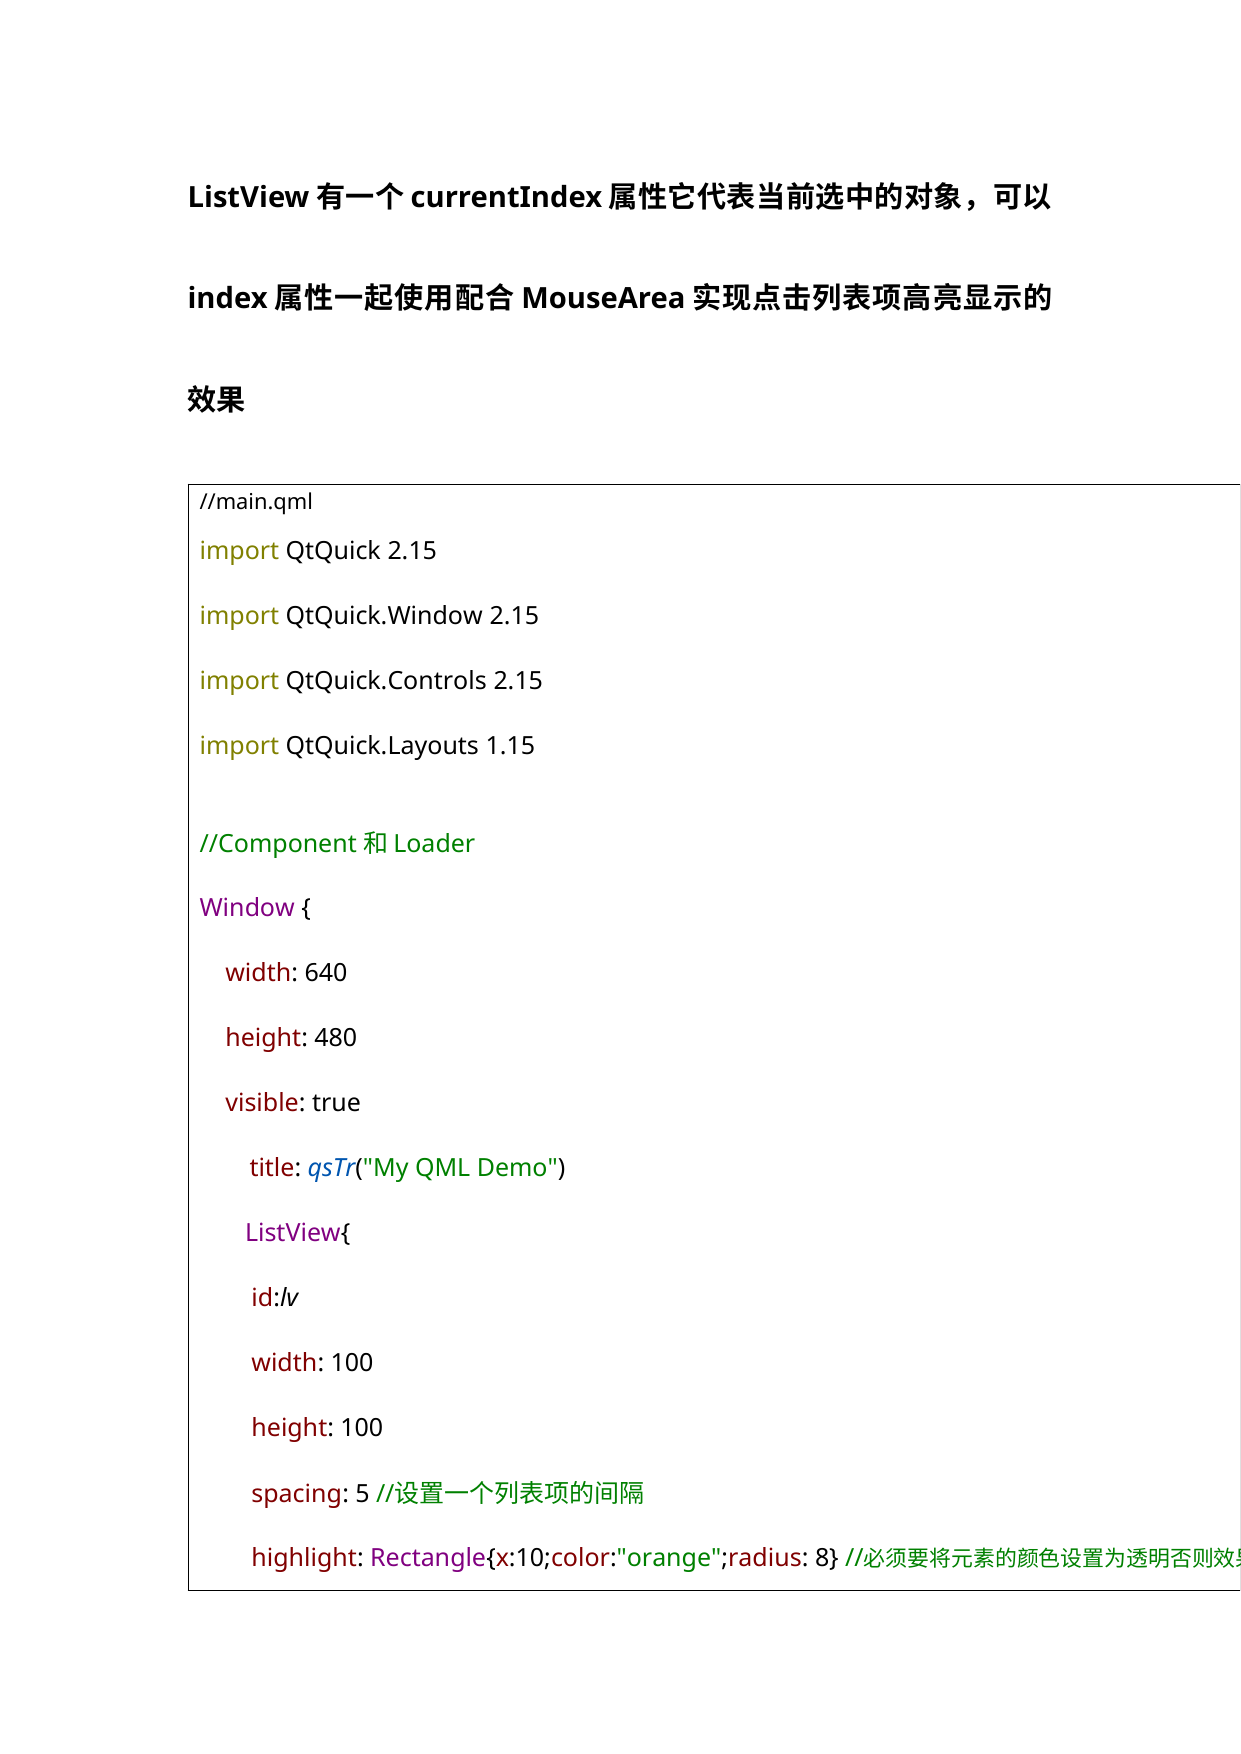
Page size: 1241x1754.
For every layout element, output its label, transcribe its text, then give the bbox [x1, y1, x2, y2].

subtitle ListView有一个currentIndex属性它代表当前选中的对象，可以index属性一起使用配合MouseArea实现点击列表项高亮显示的效果 [187, 162, 1053, 430]
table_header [189, 485, 1240, 1589]
